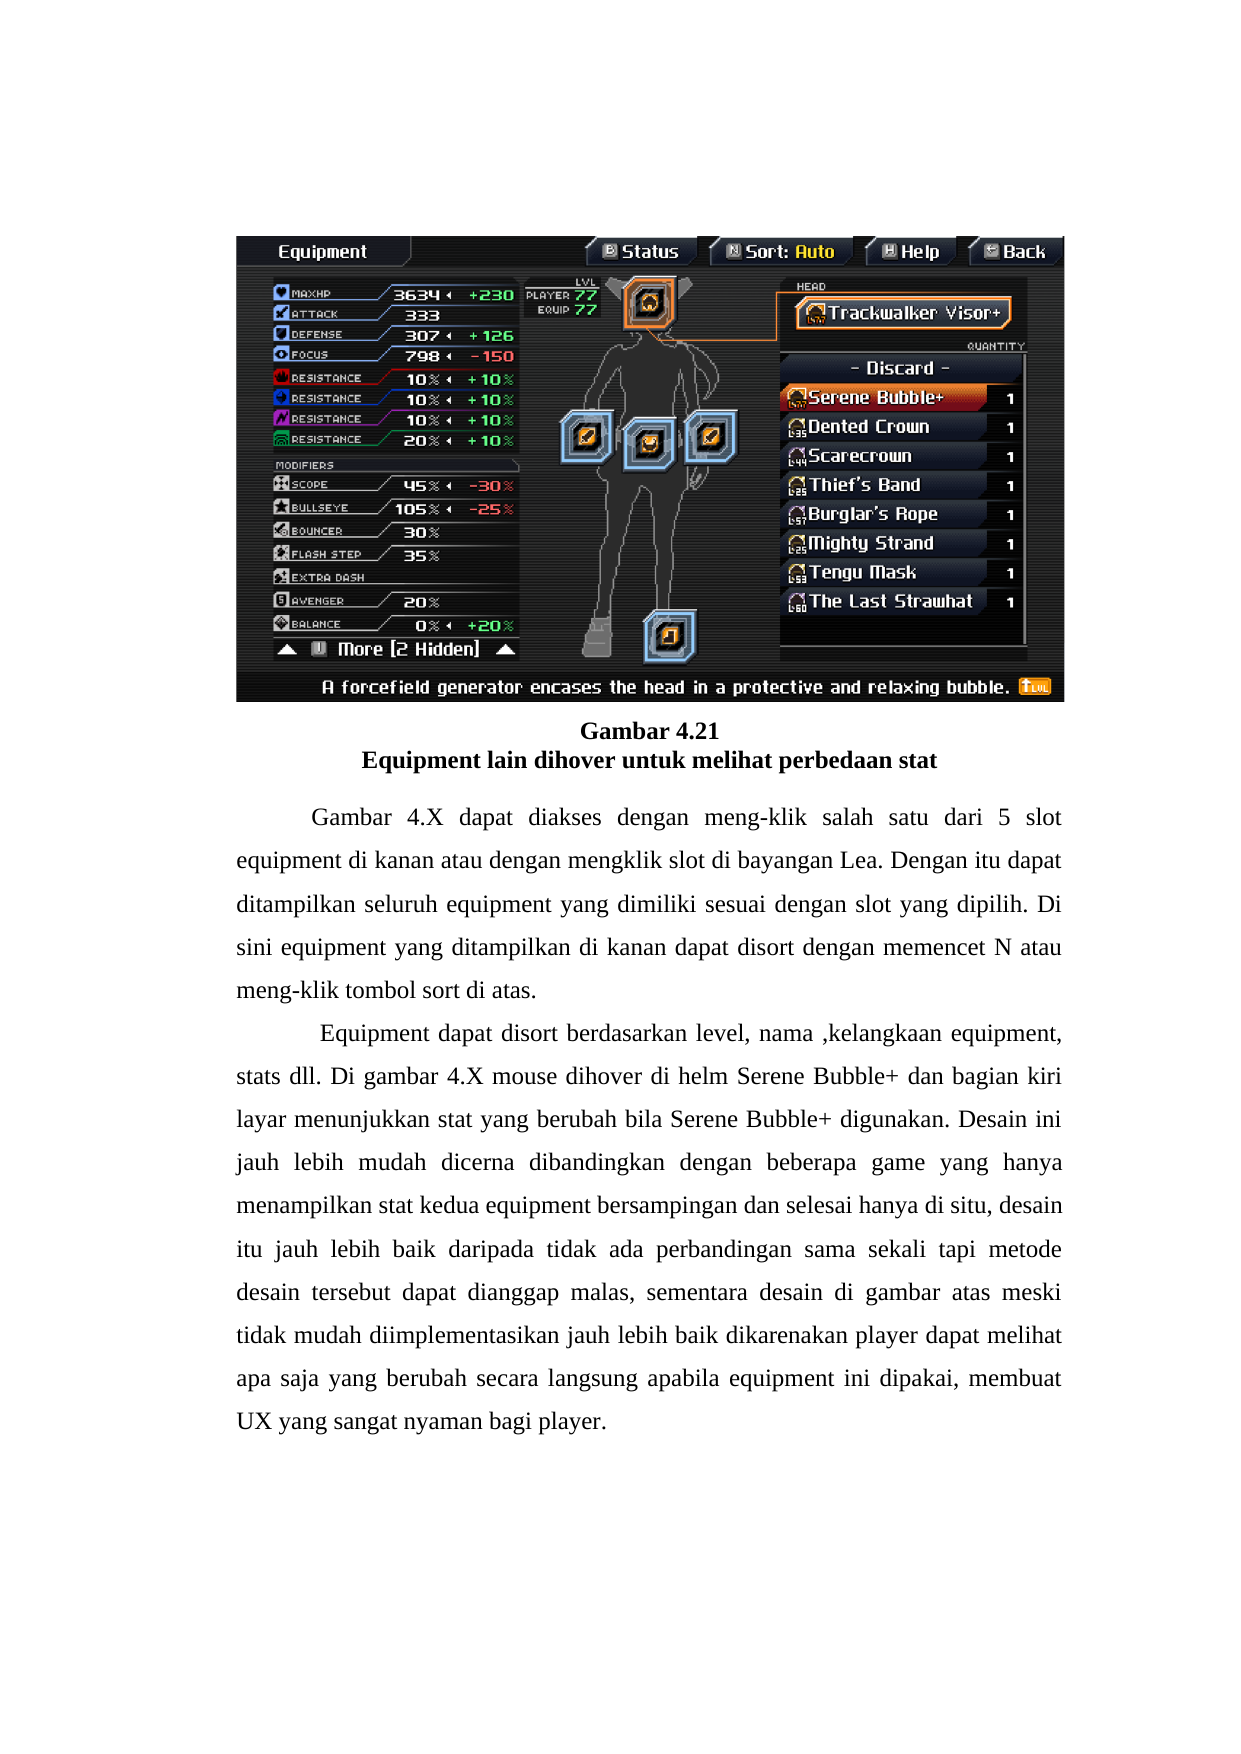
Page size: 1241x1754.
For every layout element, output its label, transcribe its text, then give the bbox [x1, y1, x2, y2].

picture [236, 236, 1065, 702]
text Gambar 4.21 [236, 716, 1063, 745]
text Gambar 4.X dapat diakses dengan meng-klik salah satu dari 5 slot equipment di kanan atau dengan mengklik slot di bayangan Lea. Dengan itu dapat ditampilkan seluruh equipment yang dimiliki sesuai dengan slot yang dipilih. Di sini equipment yang ditampilkan di kanan dapat disort dengan memencet N atau meng-klik tombol sort di atas. [236, 802, 1063, 1004]
text Equipment lain dihover untuk melihat perbedaan stat [236, 745, 1063, 774]
text Equipment dapat disort berdasarkan level, nama ,kelangkaan equipment, stats dll. Di gambar 4.X mouse dihover di helm Serene Bubble+ dan bagian kiri layar menunjukkan stat yang berubah bila Serene Bubble+ digunakan. Desain ini jauh lebih mudah dicerna dibandingkan dengan beberapa game yang hanya menampilkan stat kedua equipment bersampingan dan selesai hanya di situ, desain itu jauh lebih baik daripada tidak ada perbandingan sama sekali tapi metode desain tersebut dapat dianggap malas, sementara desain di gambar atas meski tidak mudah diimplementasikan jauh lebih baik dikarenakan player dapat melihat apa saja yang berubah secara langsung apabila equipment ini dipakai, membuat UX yang sangat nyaman bagi player. [236, 1018, 1063, 1435]
